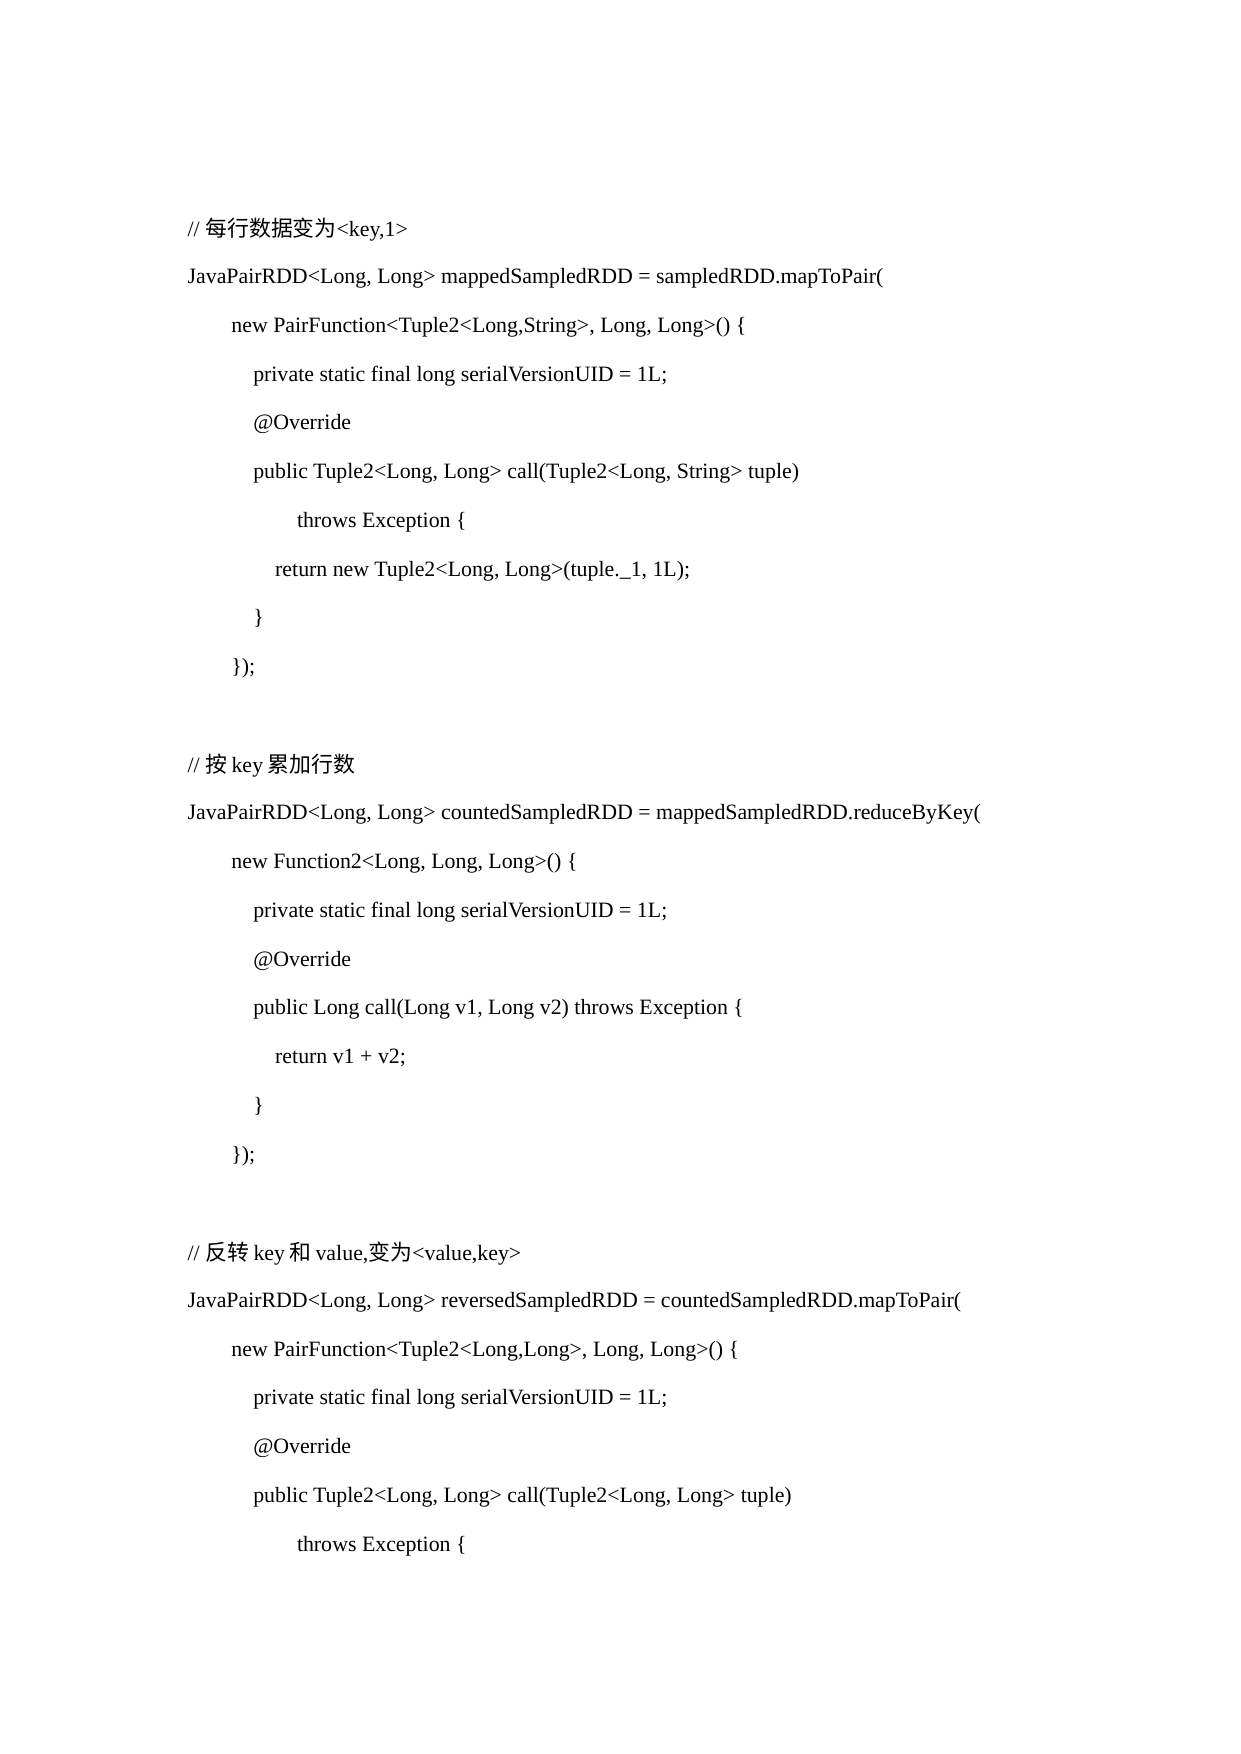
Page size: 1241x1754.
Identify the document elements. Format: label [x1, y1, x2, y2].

text [187, 162, 1053, 1559]
